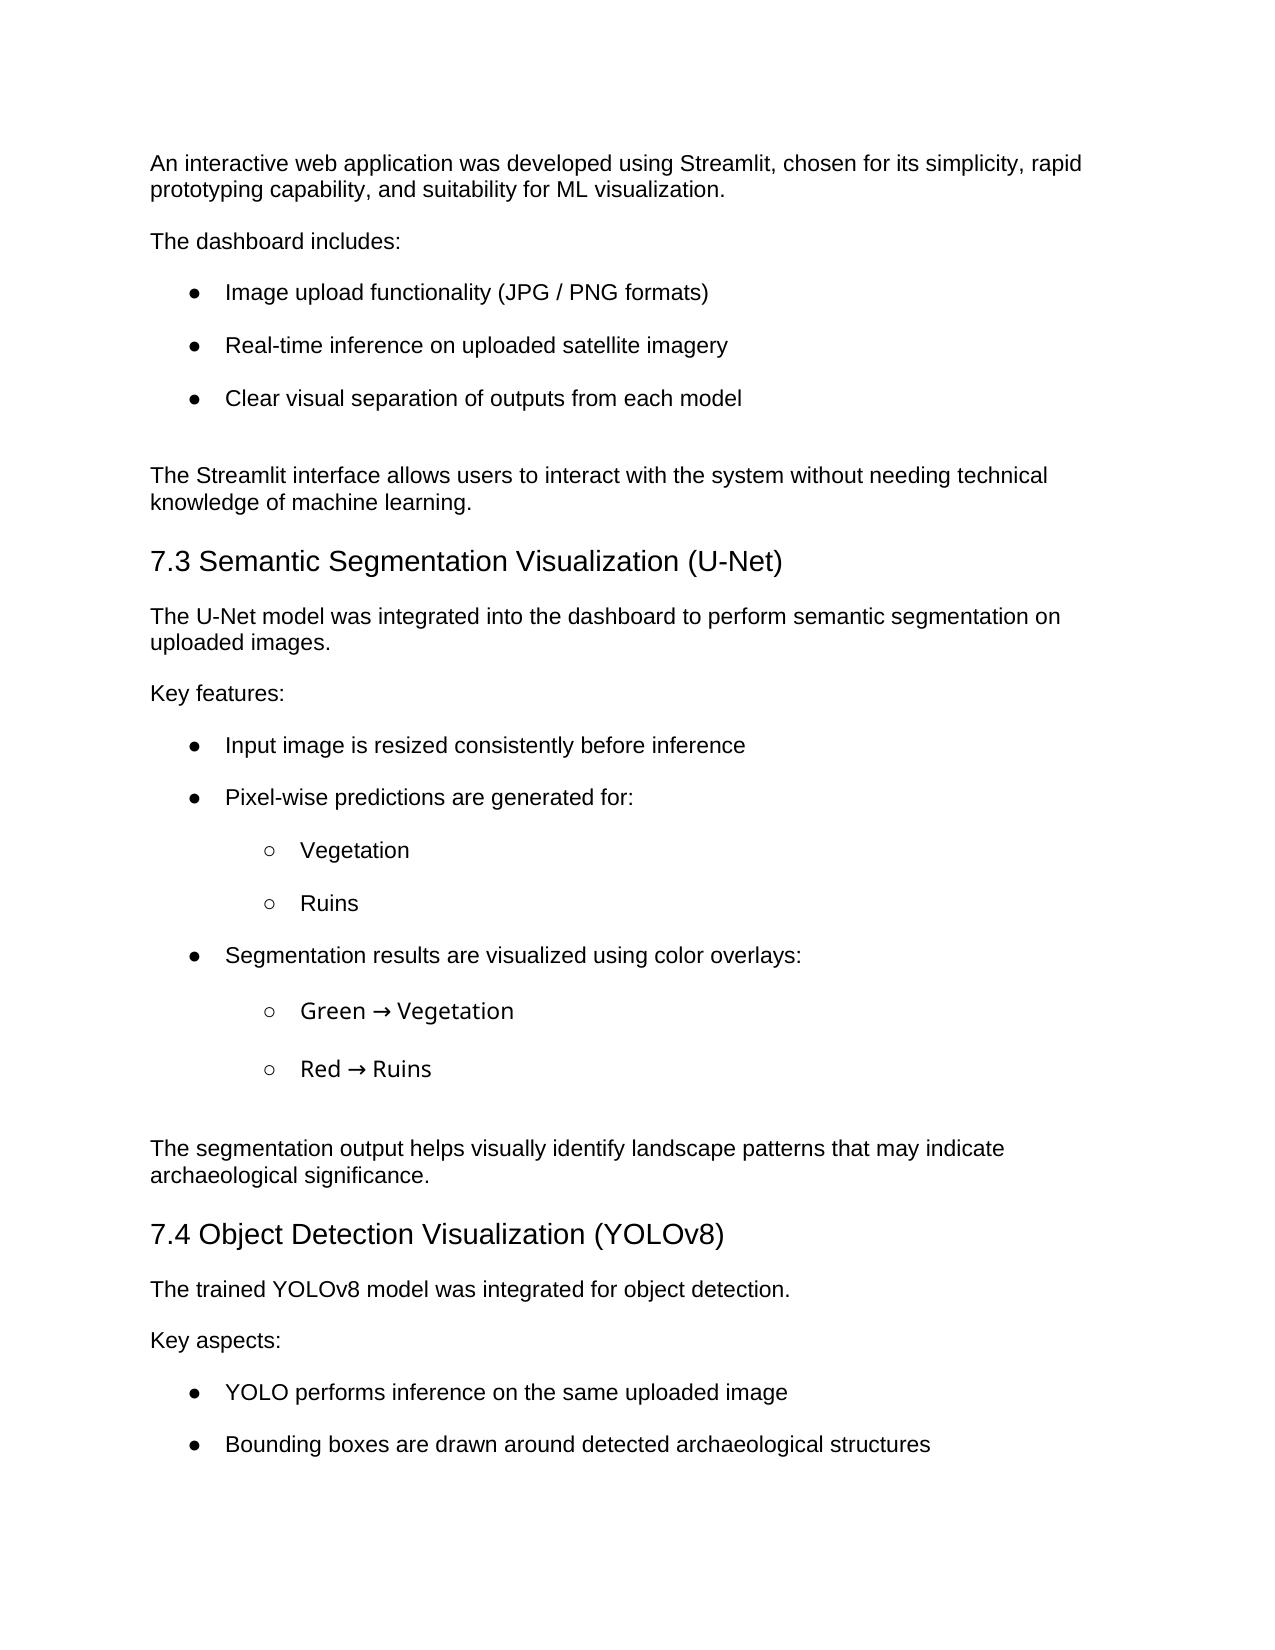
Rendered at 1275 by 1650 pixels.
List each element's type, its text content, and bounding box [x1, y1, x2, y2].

subtitle 7.4 Object Detection Visualization (YOLOv8) [150, 1217, 1125, 1251]
list Image upload functionality (JPG / PNG formats) [187, 279, 1125, 332]
text Key features: [150, 680, 1125, 707]
text The segmentation output helps visually identify landscape patterns that may indicate archaeological significance. [150, 1135, 1125, 1188]
list Bounding boxes are drawn around detected archaeological structures [187, 1431, 1125, 1484]
list Vegetation [262, 837, 1125, 890]
list Ruins [262, 890, 1125, 942]
text The Streamlit interface allows users to interact with the system without needing technical knowledge of machine learning. [150, 462, 1125, 515]
list Green → Vegetation [262, 995, 1125, 1053]
text Key aspects: [150, 1327, 1125, 1353]
list YOLO performs inference on the same uploaded image [187, 1378, 1125, 1431]
subtitle 7.3 Semantic Segmentation Visualization (U-Net) [150, 544, 1125, 578]
list Segmentation results are visualized using color overlays: [187, 942, 1125, 995]
list Pixel-wise predictions are generated for: [187, 784, 1125, 837]
text The U-Net model was integrated into the dashboard to perform semantic segmentation on uploaded images. [150, 603, 1125, 655]
text An interactive web application was developed using Streamlit, chosen for its simplicity, rapid prototyping capability, and suitability for ML visualization. [150, 150, 1125, 203]
list Red → Ruins [262, 1053, 1125, 1110]
list Real-time inference on uploaded satellite imagery [187, 332, 1125, 384]
list Input image is resized consistently before inference [187, 732, 1125, 784]
list Clear visual separation of outputs from each model [187, 384, 1125, 437]
text The dashboard includes: [150, 228, 1125, 254]
text The trained YOLOv8 model was integrated for object detection. [150, 1276, 1125, 1302]
